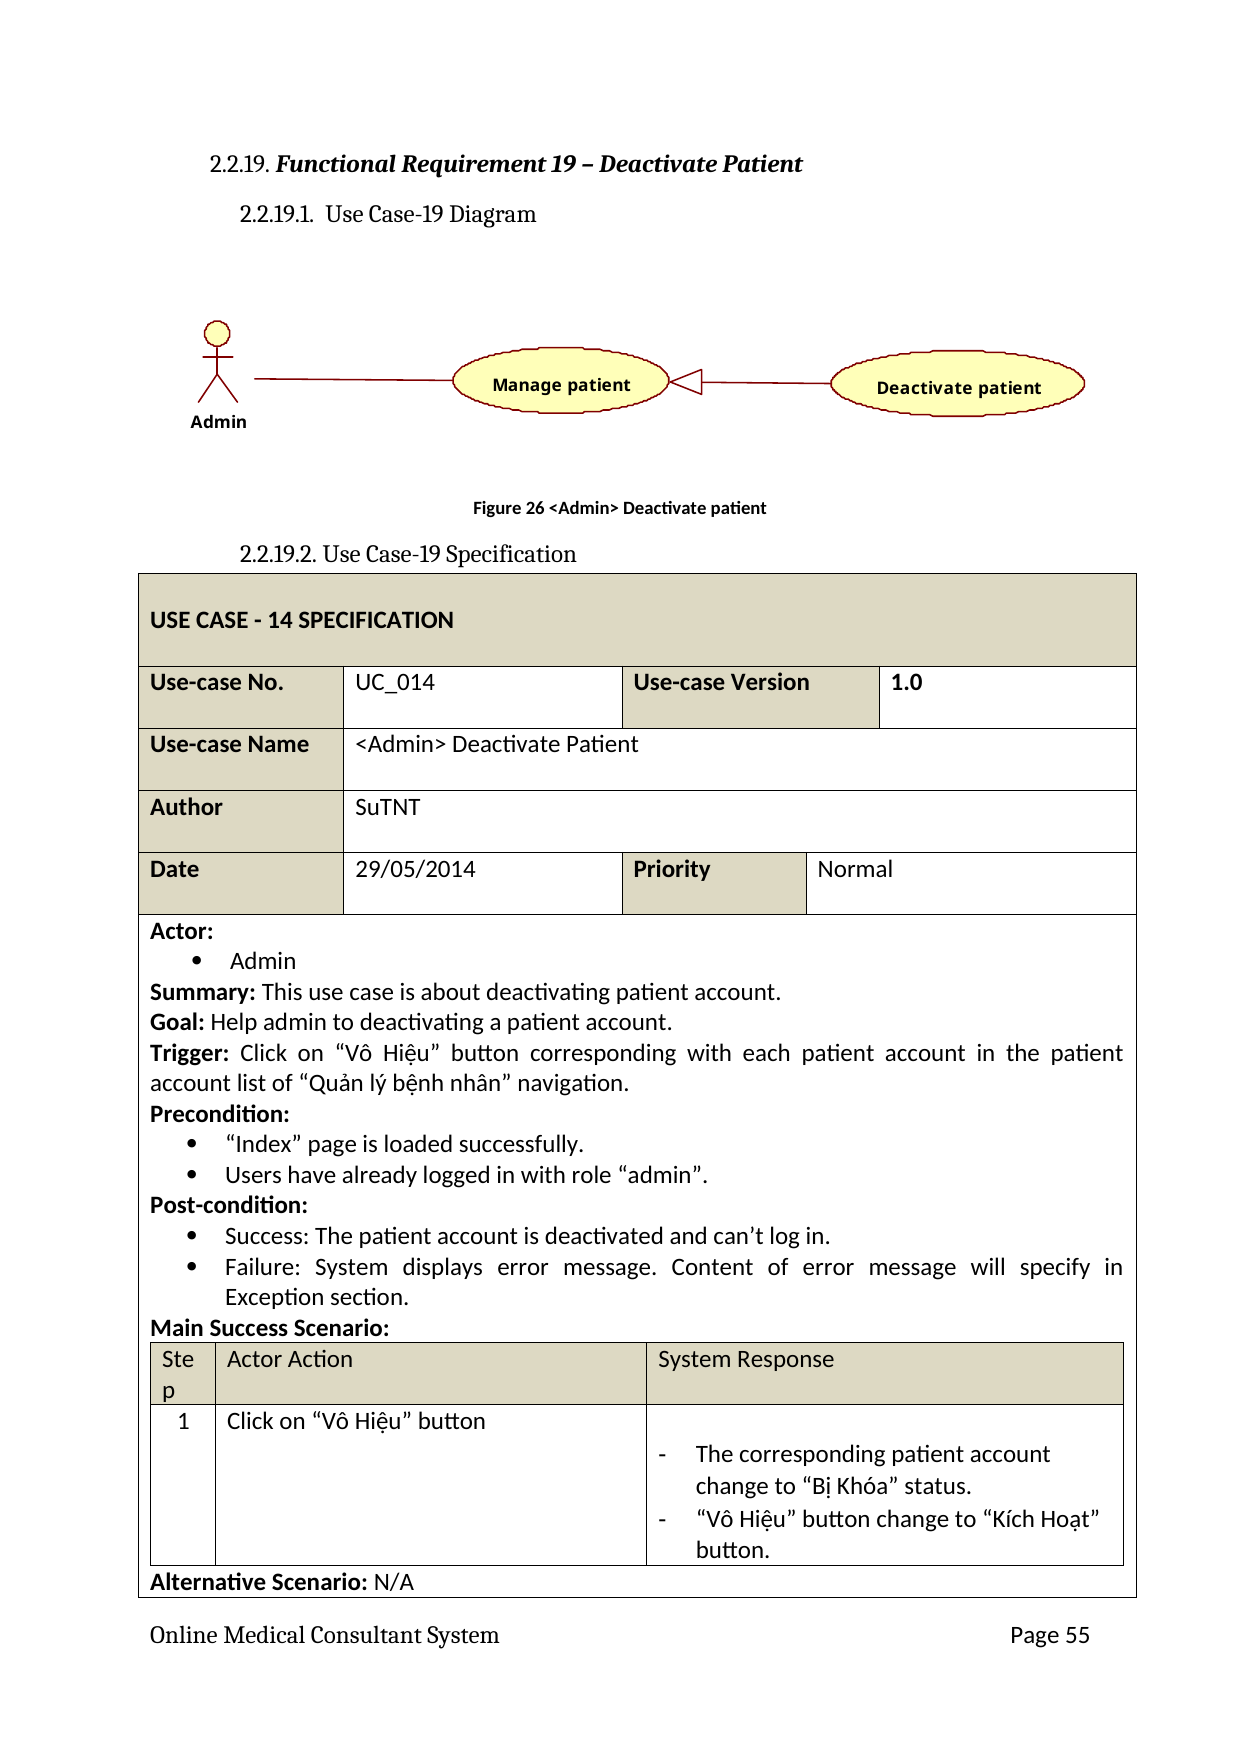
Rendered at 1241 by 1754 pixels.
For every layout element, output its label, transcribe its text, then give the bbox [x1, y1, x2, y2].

subtitle Use Case-19 Diagram [225, 199, 1090, 228]
text Figure <Admin> Deactivate patient [150, 496, 1090, 519]
table_cell Normal [807, 853, 1136, 914]
table_header USE CASE - 14 SPECIFICATION [139, 574, 1136, 666]
table_cell Use-case No. [139, 667, 343, 728]
table_cell Date [139, 853, 343, 914]
table_cell SuTNT [344, 791, 1136, 852]
table_cell 1.0 [880, 667, 1136, 728]
subtitle Functional Requirement 19 – Deactivate Patient [210, 150, 1090, 179]
table_cell Use-case Name [139, 729, 343, 790]
table_cell 29/05/2014 [344, 853, 622, 914]
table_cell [139, 915, 1136, 1597]
table_cell Priority [623, 853, 806, 914]
table_cell Author [139, 791, 343, 852]
table_cell <Admin> Deactivate Patient [344, 729, 1136, 790]
table_cell UC_014 [344, 667, 622, 728]
table_cell Use-case Version [623, 667, 879, 728]
subtitle Use Case-19 Specification [225, 540, 1090, 569]
